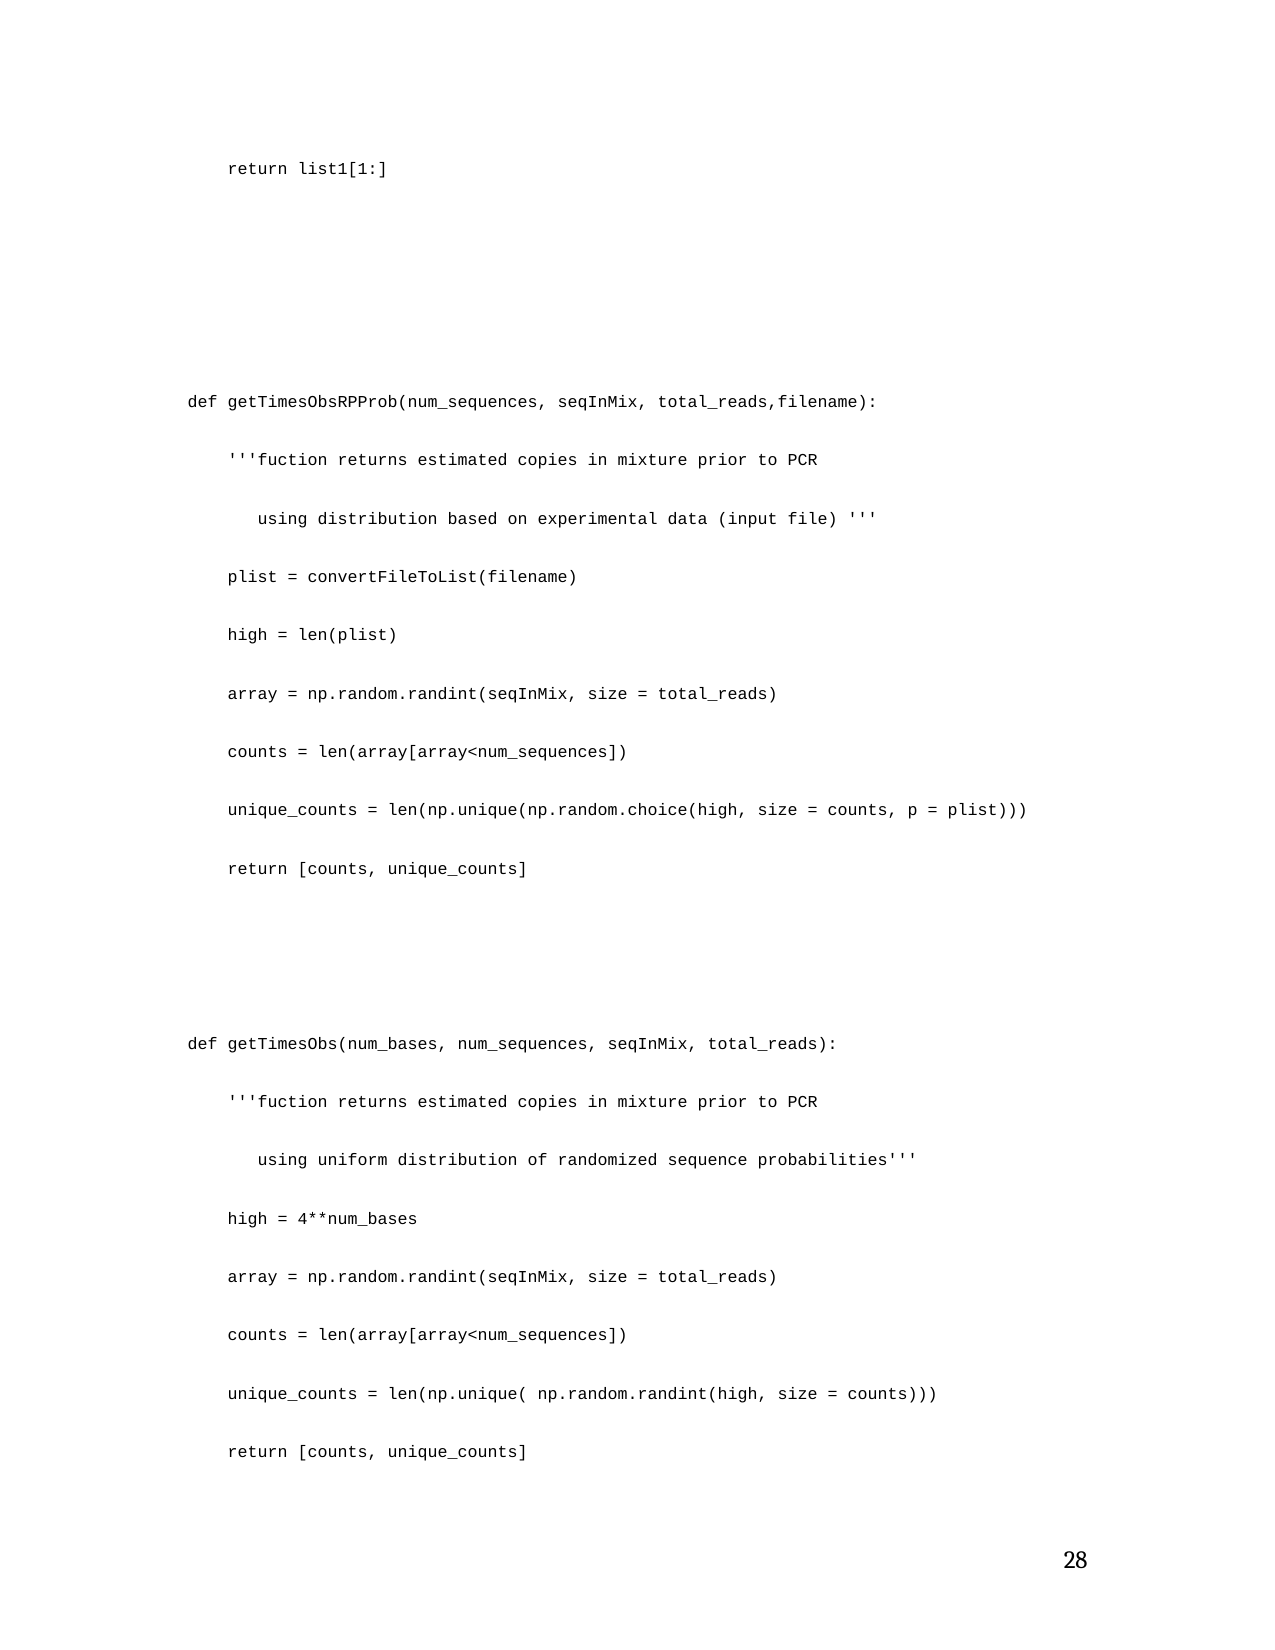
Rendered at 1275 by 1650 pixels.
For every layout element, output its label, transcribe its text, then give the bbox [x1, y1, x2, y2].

text array = np.random.randint(seqInMix, size = total_reads) [187, 675, 1087, 704]
text array = np.random.randint(seqInMix, size = total_reads) [187, 1258, 1087, 1287]
text using uniform distribution of randomized sequence probabilities''' [187, 1142, 1087, 1171]
text high = len(plist) [187, 617, 1087, 646]
text unique_counts = len(np.unique( np.random.randint(high, size = counts))) [187, 1375, 1087, 1404]
text return [counts, unique_counts] [187, 1433, 1087, 1462]
text '''fuction returns estimated copies in mixture prior to PCR [187, 1083, 1087, 1112]
text return list1[1:] [187, 150, 1087, 179]
text counts = len(array[array<num_sequences]) [187, 1317, 1087, 1346]
text def getTimesObs(num_bases, num_sequences, seqInMix, total_reads): [187, 1025, 1087, 1054]
text return [counts, unique_counts] [187, 850, 1087, 879]
text '''fuction returns estimated copies in mixture prior to PCR [187, 442, 1087, 471]
text def getTimesObsRPProb(num_sequences, seqInMix, total_reads,filename): [187, 383, 1087, 412]
text unique_counts = len(np.unique(np.random.choice(high, size = counts, p = plist))) [187, 792, 1087, 821]
text high = 4**num_bases [187, 1200, 1087, 1229]
text plist = convertFileToList(filename) [187, 558, 1087, 587]
text using distribution based on experimental data (input file) ''' [187, 500, 1087, 529]
text counts = len(array[array<num_sequences]) [187, 733, 1087, 762]
